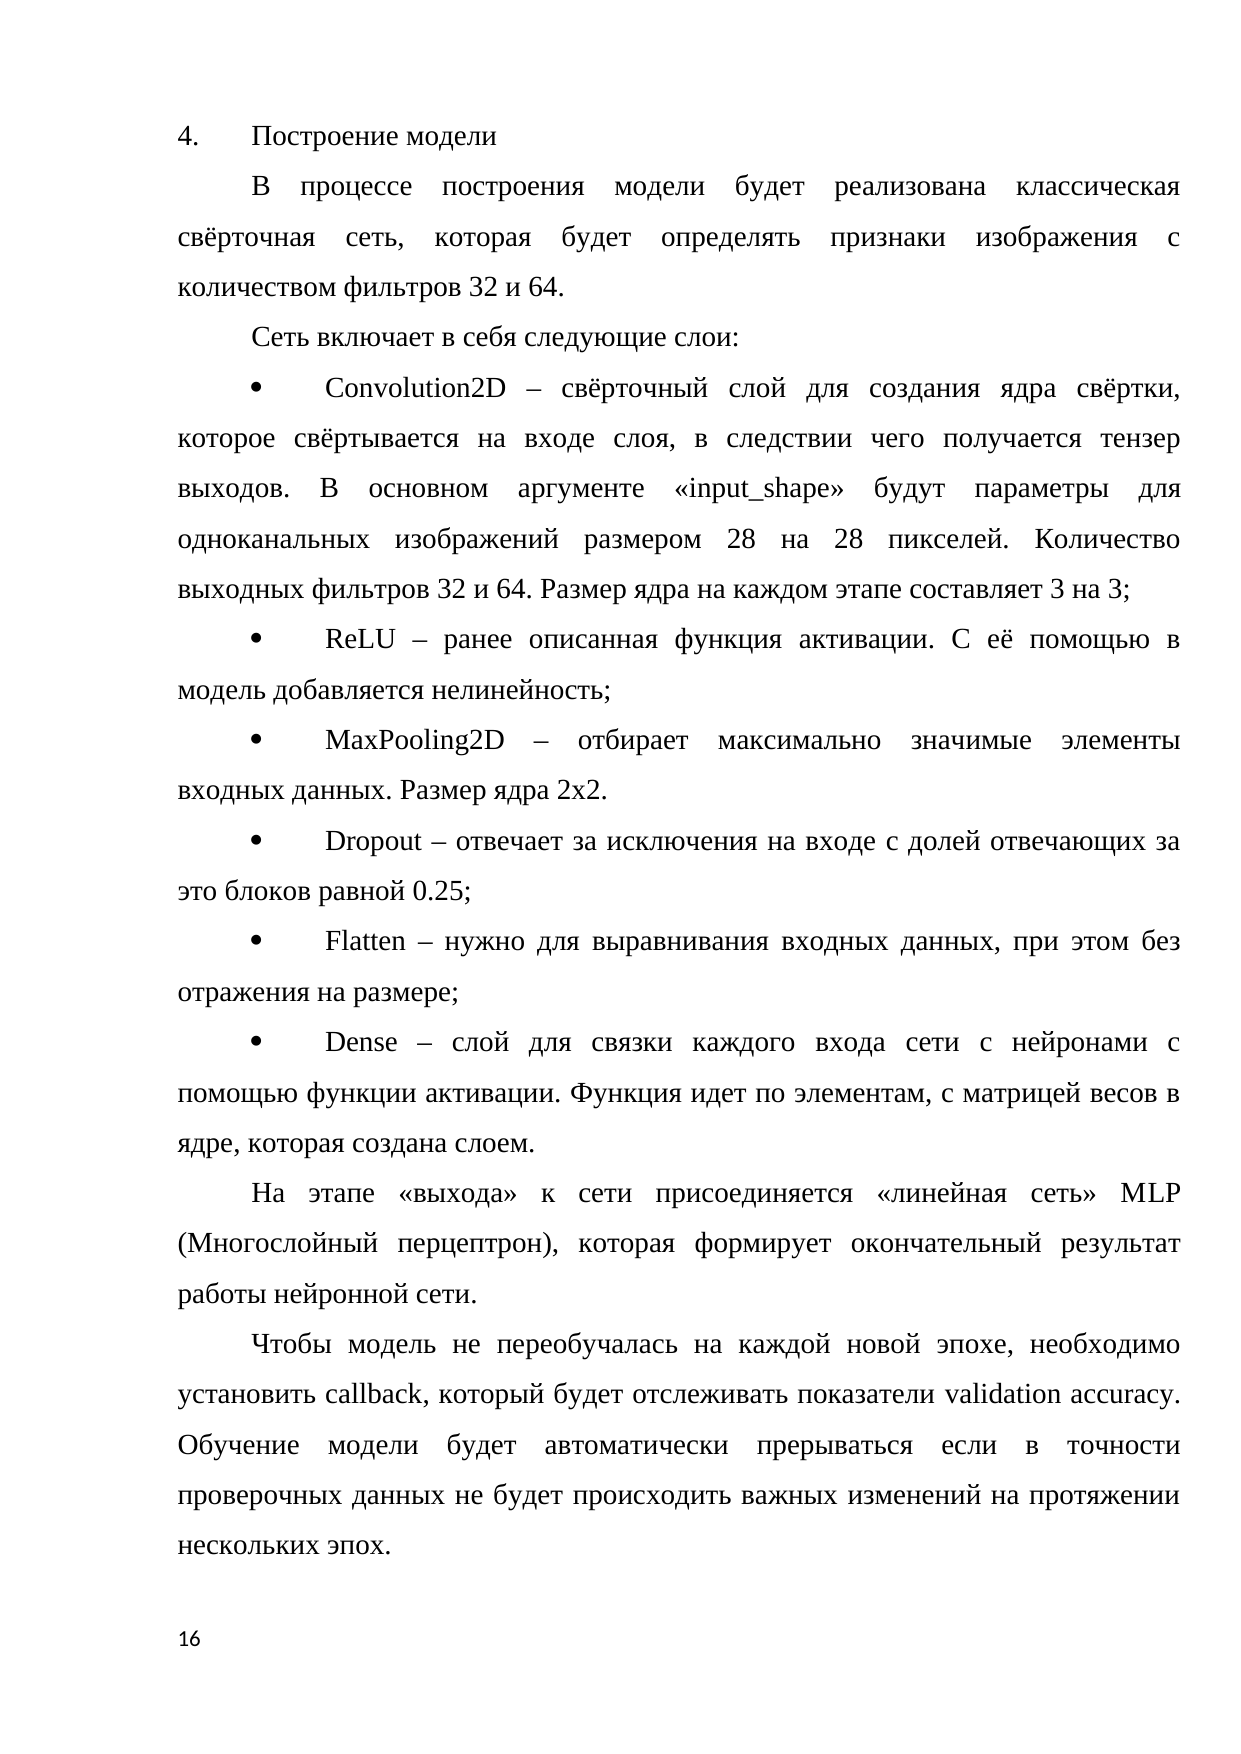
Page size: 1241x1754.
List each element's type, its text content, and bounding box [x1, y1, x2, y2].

text Чтобы модель не переобучалась на каждой новой эпохе, необходимо установить callback, который будет отслеживать показатели validation accuracy. Обучение модели будет автоматически прерываться если в точности проверочных данных не будет происходить важных изменений на протяжении нескольких эпох. [177, 1326, 1181, 1561]
list Dense – слой для связки каждого входа сети с нейронами с помощью функции активации. Функция идет по элементам, с матрицей весов в ядре, которая создана слоем. [177, 1024, 1181, 1158]
list Сеть включает в себя следующие слои: [177, 319, 1181, 353]
list MaxPooling2D – отбирает максимально значимые элементы входных данных. Размер ядра 2х2. [177, 722, 1181, 806]
list Convolution2D – свёрточный слой для создания ядра свёртки, которое свёртывается на входе слоя, в следствии чего получается тензер выходов. В основном аргументе «input_shape» будут параметры для одноканальных изображений размером 28 на 28 пикселей. Количество выходных фильтров 32 и 64. Размер ядра на каждом этапе составляет 3 на 3; [177, 370, 1181, 604]
list ReLU – ранее описанная функция активации. С её помощью в модель добавляется нелинейность; [177, 621, 1181, 705]
text На этапе «выхода» к сети присоединяется «линейная сеть» MLP (Многослойный перцептрон), которая формирует окончательный результат работы нейронной сети. [177, 1175, 1181, 1309]
list Dropout – отвечает за исключения на входе с долей отвечающих за это блоков равной 0.25; [177, 823, 1181, 907]
list В процессе построения модели будет реализована классическая свёрточная сеть, которая будет определять признаки изображения с количеством фильтров 32 и 64. [177, 168, 1181, 303]
list Flatten – нужно для выравнивания входных данных, при этом без отражения на размере; [177, 923, 1181, 1007]
list Построение модели [177, 118, 1181, 152]
